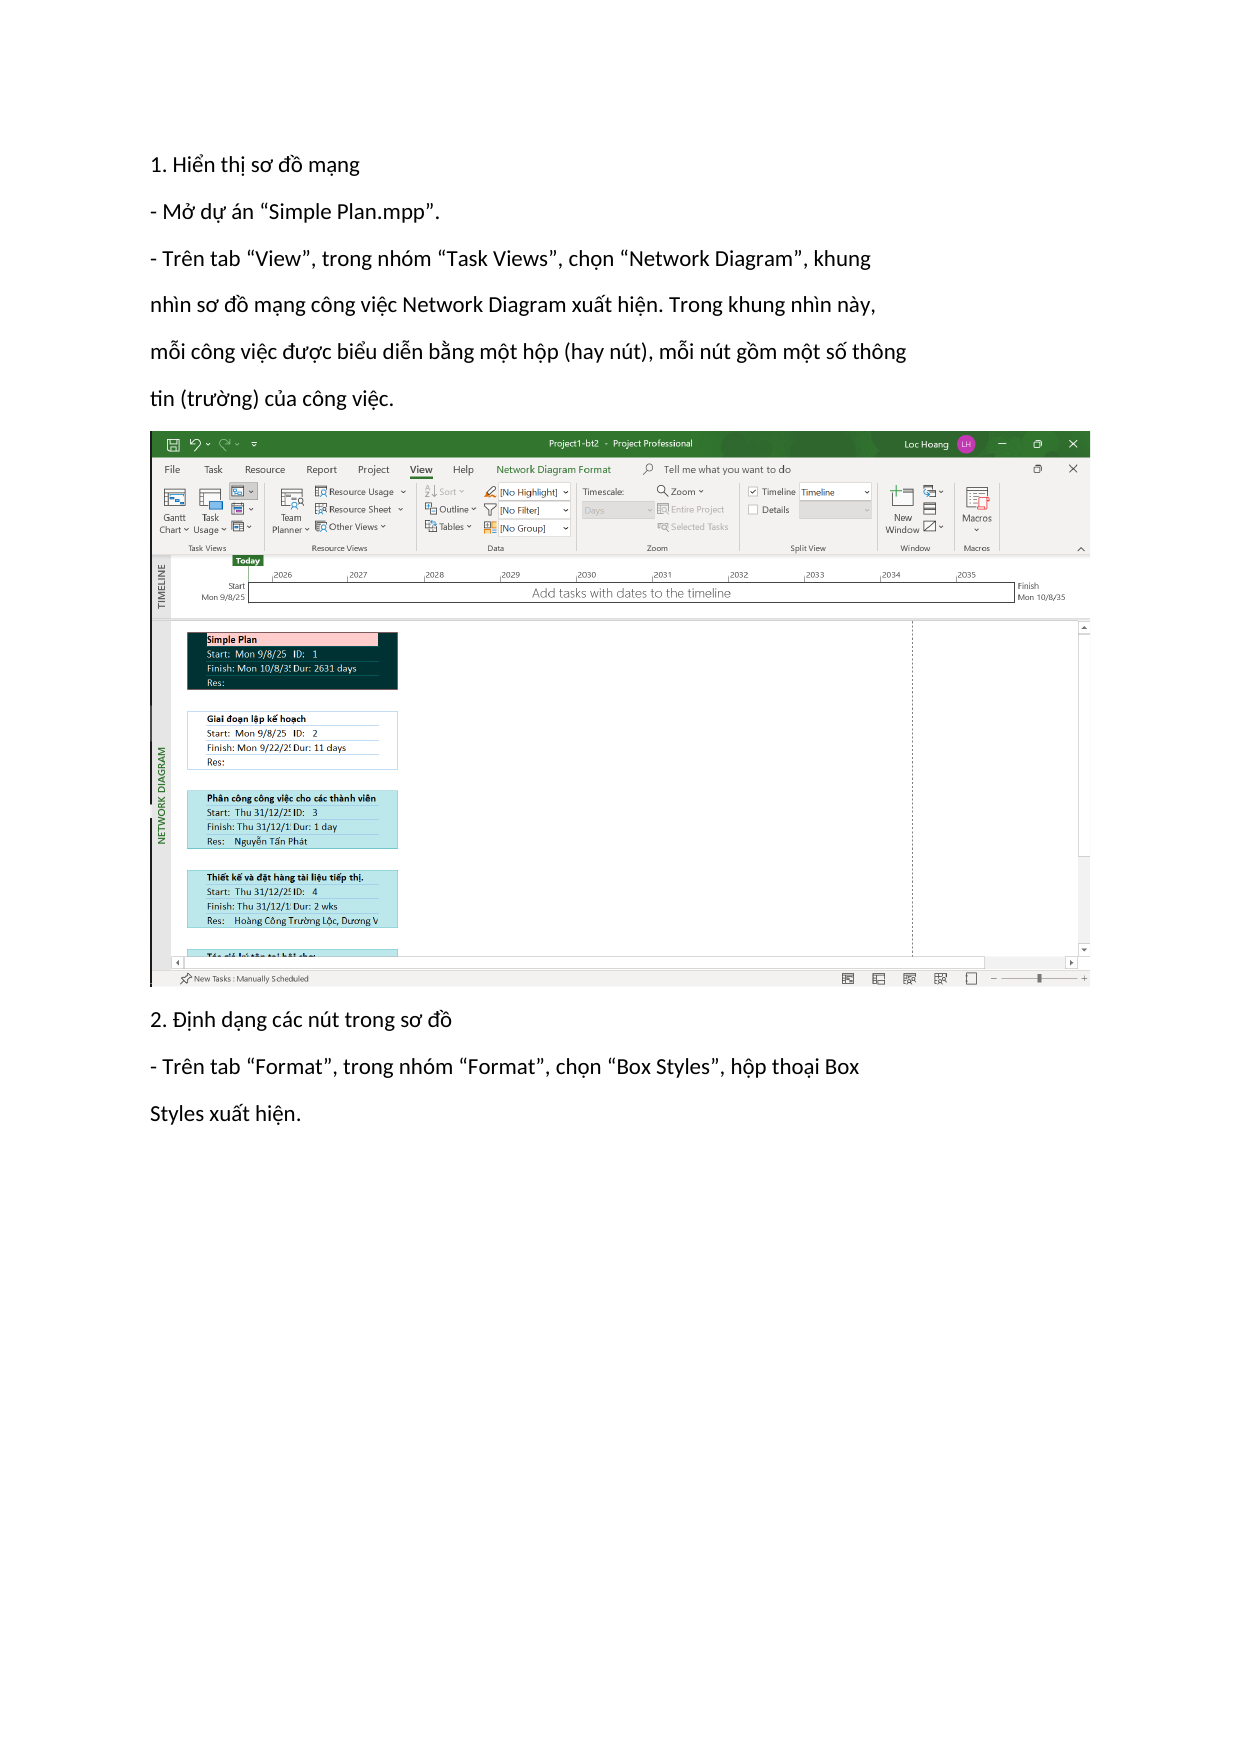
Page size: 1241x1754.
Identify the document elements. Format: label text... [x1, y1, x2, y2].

text - Trên tab “Format”, trong nhóm “Format”, chọn “Box Styles”, hộp thoại Box [150, 1052, 1090, 1080]
text Styles xuất hiện. [150, 1099, 1090, 1127]
picture [150, 431, 1091, 987]
text 2. Định dạng các nút trong sơ đồ [150, 1005, 1090, 1033]
text - Trên tab “View”, trong nhóm “Task Views”, chọn “Network Diagram”, khung [150, 244, 1090, 272]
text 1. Hiển thị sơ đồ mạng [150, 150, 1090, 178]
text nhìn sơ đồ mạng công việc Network Diagram xuất hiện. Trong khung nhìn này, [150, 291, 1090, 319]
text tin (trường) của công việc. [150, 384, 1090, 412]
text - Mở dự án “Simple Plan.mpp”. [150, 197, 1090, 225]
text mỗi công việc được biểu diễn bằng một hộp (hay nút), mỗi nút gồm một số thông [150, 337, 1090, 366]
